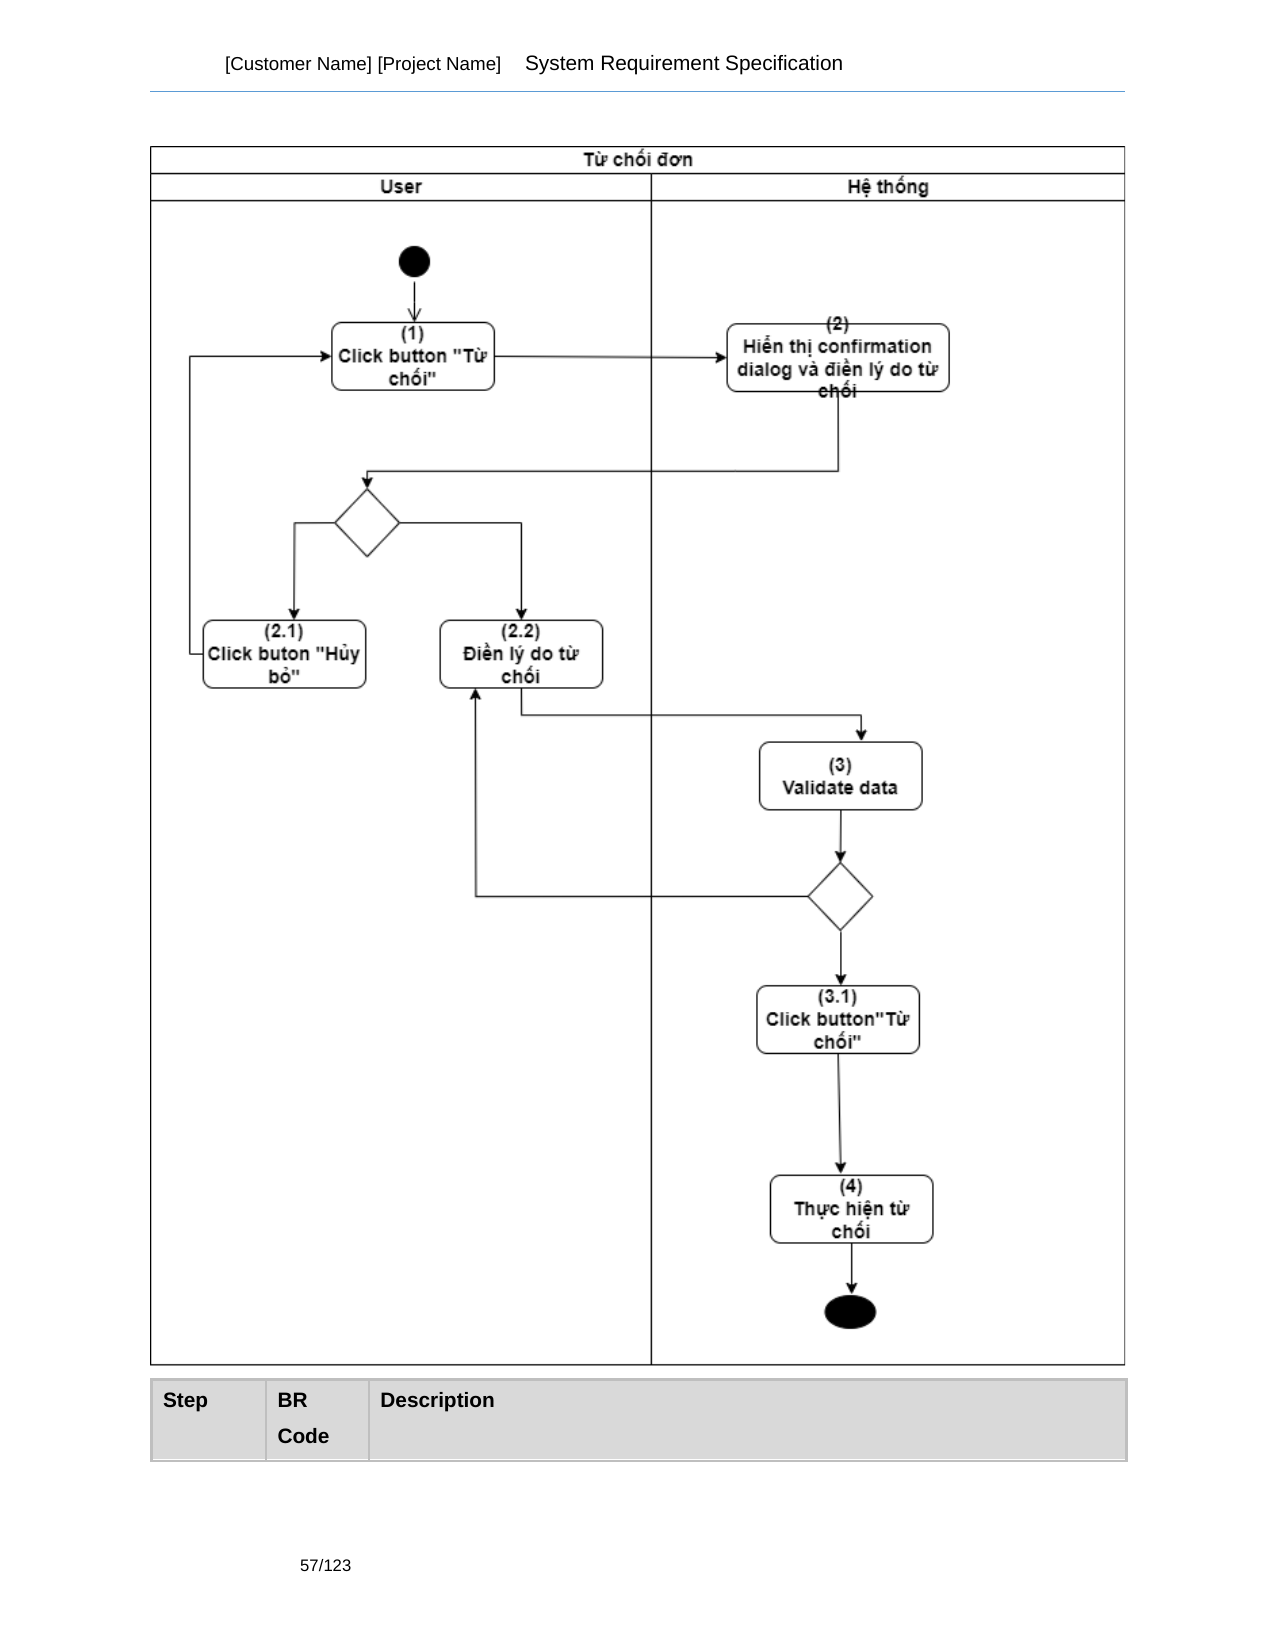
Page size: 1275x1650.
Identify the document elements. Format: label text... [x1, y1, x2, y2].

picture [150, 146, 1125, 1367]
table_header Description [370, 1381, 1125, 1459]
table_header BR Code [267, 1381, 368, 1459]
table_header Step [153, 1381, 265, 1459]
